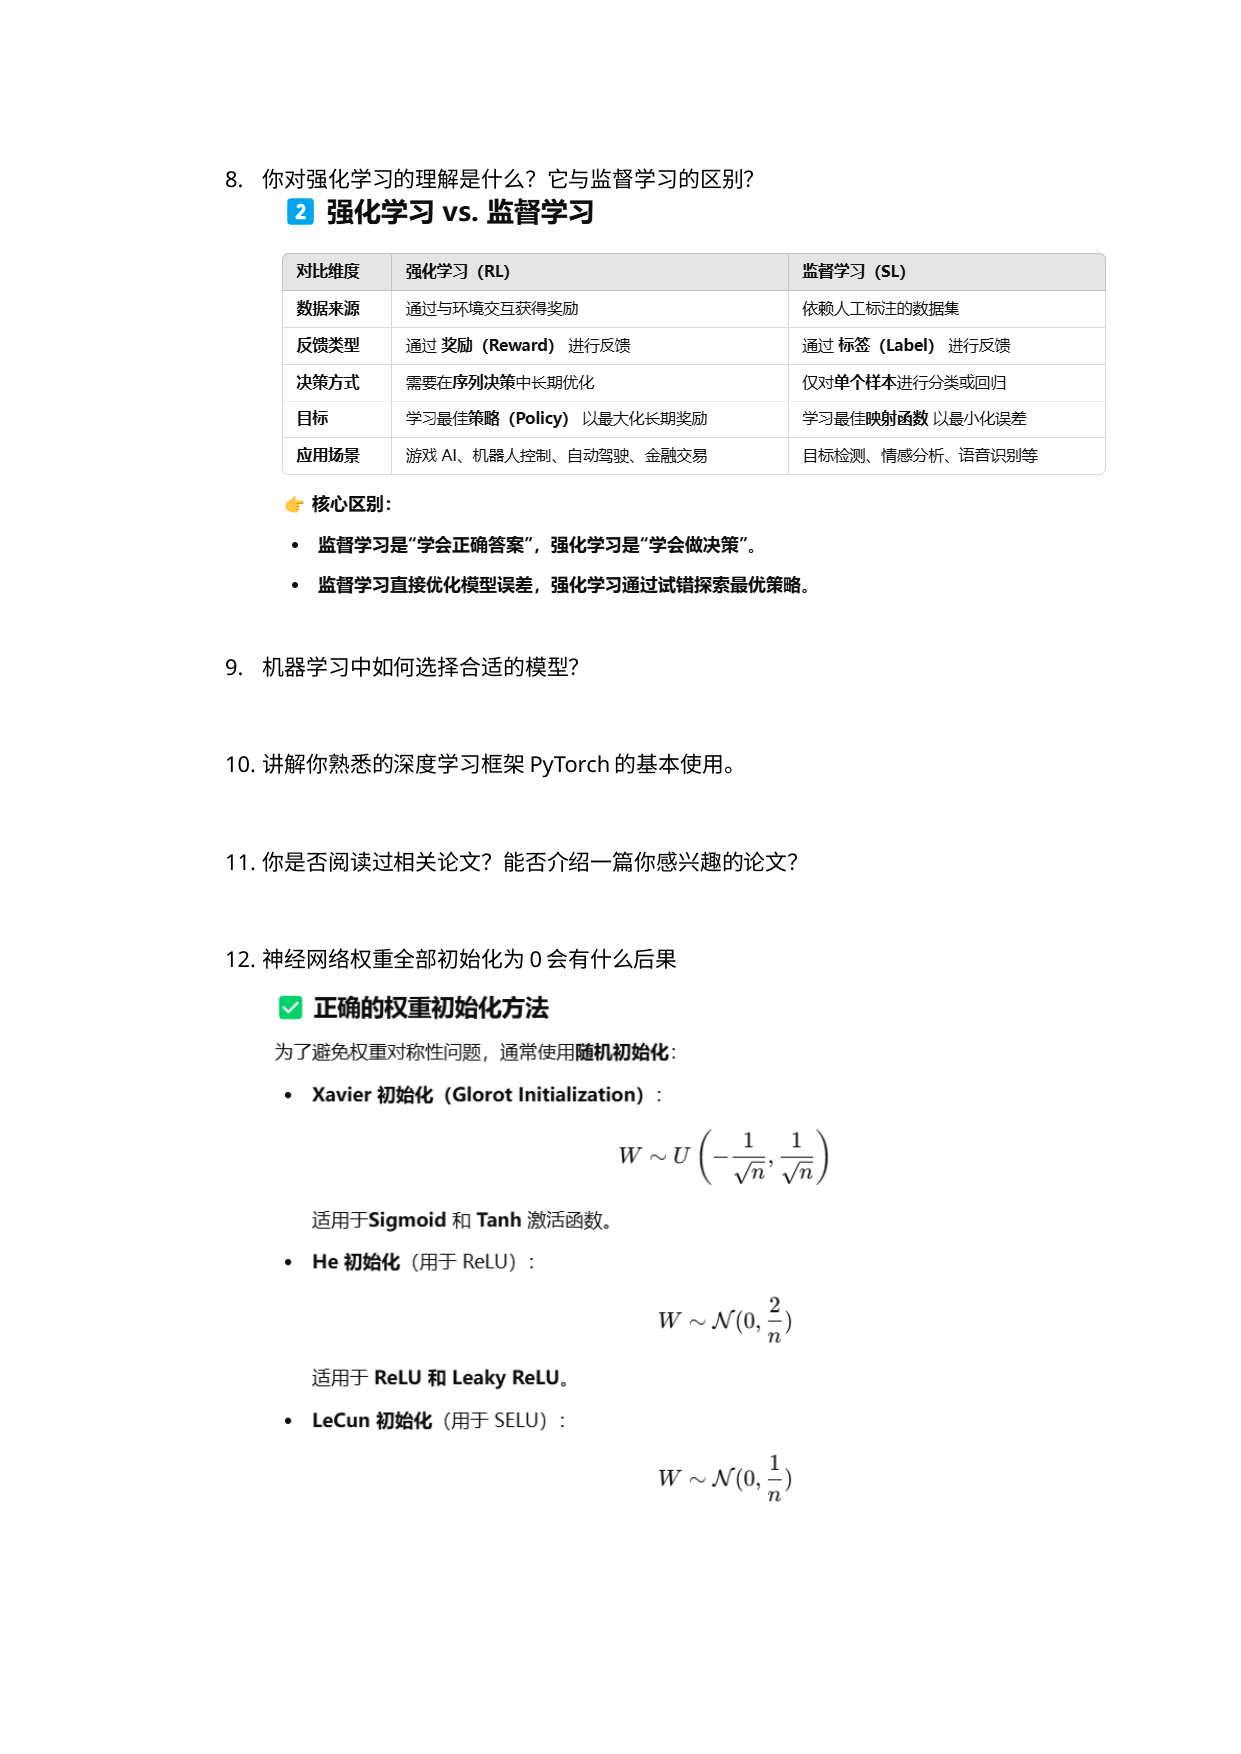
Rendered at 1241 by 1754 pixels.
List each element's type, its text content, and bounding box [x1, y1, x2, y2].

list 讲解你熟悉的深度学习框架PyTorch的基本使用。 [225, 747, 1053, 779]
list 神经网络权重全部初始化为0会有什么后果 [225, 942, 1053, 974]
list 你对强化学习的理解是什么？它与监督学习的区别？ [225, 162, 1053, 194]
list 机器学习中如何选择合适的模型？ [225, 649, 1053, 682]
picture [262, 194, 1128, 609]
list 你是否阅读过相关论文？能否介绍一篇你感兴趣的论文？ [225, 844, 1053, 877]
picture [262, 974, 1027, 1543]
